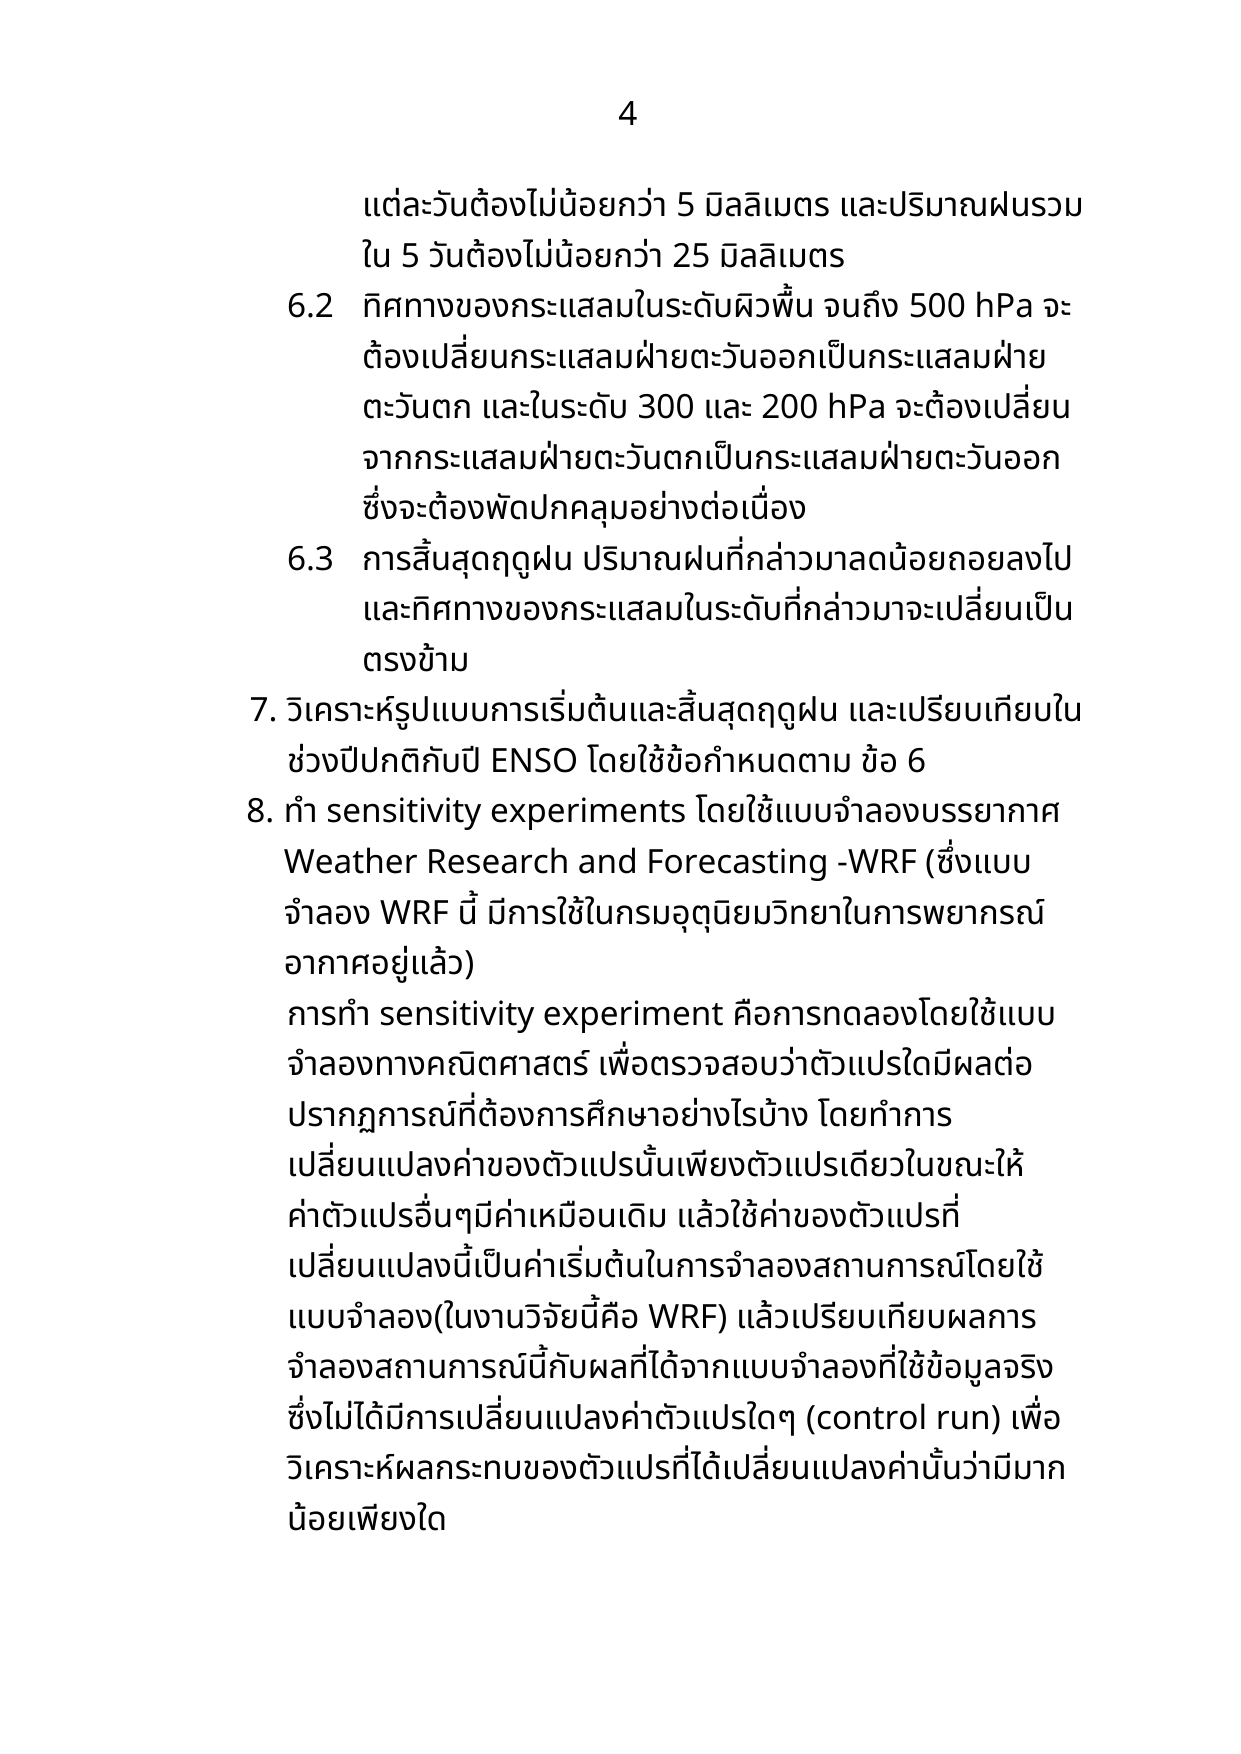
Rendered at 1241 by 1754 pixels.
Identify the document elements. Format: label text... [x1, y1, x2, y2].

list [287, 181, 1090, 282]
list การสิ้นสุดฤดูฝน ปริมาณฝนที่กล่าวมาลดน้อยถอยลงไป และทิศทางของกระแสลมในระดับที่กล่าวมาจะเปลี่ยนเป็นตรงข้าม [287, 534, 1090, 686]
list วิเคราะห์รูปแบบการเริ่มต้นและสิ้นสุดฤดูฝน และเปรียบเทียบในช่วงปีปกติกับปี ENSO โดยใช้ข้อกำหนดตาม ข้อ 6 [249, 686, 1090, 787]
list ทิศทางของกระแสลมในระดับผิวพื้น จนถึง 500 hPa จะต้องเปลี่ยนกระแสลมฝ่ายตะวันออกเป็นกระแสลมฝ่ายตะวันตก และในระดับ 300 และ 200 hPa จะต้องเปลี่ยนจากกระแสลมฝ่ายตะวันตกเป็นกระแสลมฝ่ายตะวันออก ซึ่งจะต้องพัดปกคลุมอย่างต่อเนื่อง [287, 282, 1090, 534]
text การทำ sensitivity experiment คือการทดลองโดยใช้แบบจำลองทางคณิตศาสตร์ เพื่อตรวจสอบว่าตัวแปรใดมีผลต่อปรากฏการณ์ที่ต้องการศึกษาอย่างไรบ้าง โดยทำการเปลี่ยนแปลงค่าของตัวแปรนั้นเพียงตัวแปรเดียวในขณะให้ค่าตัวแปรอื่นๆมีค่าเหมือนเดิม แล้วใช้ค่าของตัวแปรที่เปลี่ยนแปลงนี้เป็นค่าเริ่มต้นในการจำลองสถานการณ์โดยใช้แบบจำลอง(ในงานวิจัยนี้คือ WRF) แล้วเปรียบเทียบผลการจำลองสถานการณ์นี้กับผลที่ได้จากแบบจำลองที่ใช้ข้อมูลจริงซึ่งไม่ได้มีการเปลี่ยนแปลงค่าตัวแปรใดๆ (control run) เพื่อวิเคราะห์ผลกระทบของตัวแปรที่ได้เปลี่ยนแปลงค่านั้นว่ามีมากน้อยเพียงใด [287, 990, 1090, 1545]
list ทำ sensitivity experiments โดยใช้แบบจำลองบรรยากาศ Weather Research and Forecasting -WRF (ซึ่งแบบจำลอง WRF นี้ มีการใช้ในกรมอุตุนิยมวิทยาในการพยากรณ์อากาศอยู่แล้ว) [246, 787, 1090, 990]
